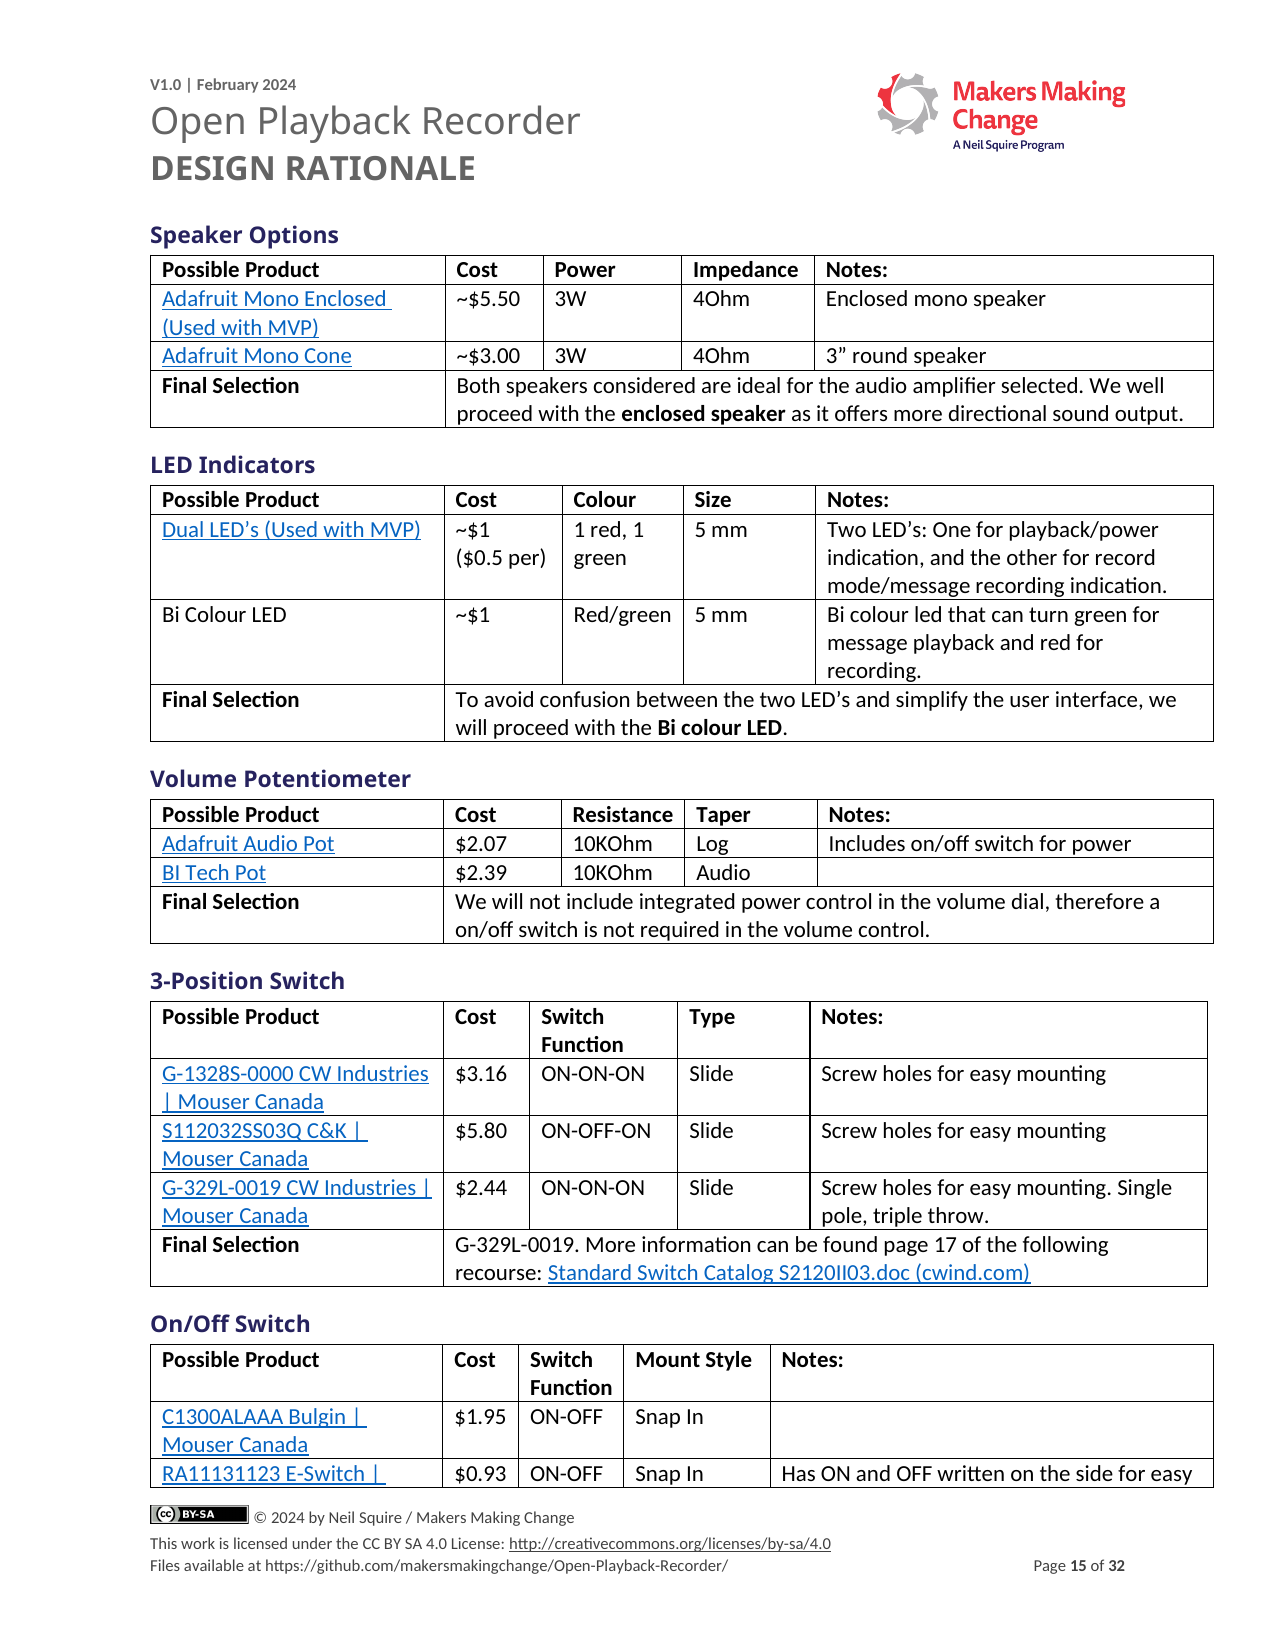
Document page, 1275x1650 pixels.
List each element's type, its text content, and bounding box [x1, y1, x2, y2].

table_cell Snap In [624, 1402, 770, 1458]
subtitle LED Indicators [150, 449, 1125, 480]
table_cell ON-ON-ON [530, 1059, 677, 1115]
table_cell 10KOhm [562, 858, 684, 886]
table_cell 1 red, 1 green [563, 515, 683, 599]
table_cell 3” round speaker [815, 342, 1213, 370]
table_header Switch Function [519, 1345, 623, 1401]
table_cell Two LED’s: One for playback/power indication, and the other for record mode/message recording indication. [816, 515, 1213, 599]
table_cell 5 mm [684, 600, 815, 684]
table_cell $3.16 [444, 1059, 529, 1115]
table_cell C1300ALAAA Bulgin | Mouser Canada [151, 1402, 442, 1458]
table_header Possible Product [151, 486, 444, 514]
table_cell ON-OFF [519, 1402, 623, 1458]
table_header Mount Style [624, 1345, 770, 1401]
table_cell Has ON and OFF written on the side for easy use. [771, 1459, 1213, 1487]
table_cell ~$1 ($0.5 per) [445, 515, 562, 599]
table_header Notes: [815, 256, 1213, 283]
table_cell Final Selection [151, 1230, 443, 1286]
subtitle Volume Potentiometer [150, 763, 1125, 794]
table_header Cost [446, 256, 543, 283]
picture [150, 1505, 249, 1524]
table_header Possible Product [151, 800, 443, 828]
table_cell [771, 1402, 1213, 1458]
table_header Notes: [816, 486, 1213, 514]
table_cell 3W [544, 342, 681, 370]
table_header Cost [444, 800, 561, 828]
table_cell $1.95 [443, 1402, 518, 1458]
table_cell Screw holes for easy mounting [811, 1059, 1207, 1115]
table_cell Adafruit Audio Pot [151, 829, 443, 857]
subtitle 3-Position Switch [150, 965, 1125, 996]
table_header Switch Function [530, 1002, 677, 1058]
table_cell Slide [678, 1173, 809, 1229]
table_header Cost [444, 1002, 529, 1058]
table_header Possible Product [151, 1002, 443, 1058]
table_cell Snap In [624, 1459, 770, 1487]
table_header Impedance [682, 256, 814, 283]
picture [877, 73, 1125, 152]
table_cell [818, 858, 1213, 886]
table_cell Slide [678, 1116, 809, 1172]
table_header Notes: [818, 800, 1213, 828]
table_header Taper [685, 800, 817, 828]
table_cell Red/green [563, 600, 683, 684]
table_header Notes: [811, 1002, 1207, 1058]
subtitle On/Off Switch [150, 1308, 1125, 1339]
table_header Possible Product [151, 1345, 442, 1401]
table_cell 5 mm [684, 515, 815, 599]
table_header Resistance [562, 800, 684, 828]
table_cell Final Selection [151, 887, 443, 943]
table_cell Final Selection [151, 685, 444, 741]
table_cell Enclosed mono speaker [815, 285, 1213, 341]
table_cell $5.80 [444, 1116, 529, 1172]
subtitle Speaker Options [150, 218, 1125, 250]
table_cell ON-OFF-ON [530, 1116, 677, 1172]
table_header Cost [445, 486, 562, 514]
table_cell $2.07 [444, 829, 561, 857]
table_header Size [684, 486, 815, 514]
table_cell BI Tech Pot [151, 858, 443, 886]
table_cell Bi Colour LED [151, 600, 444, 684]
table_cell 3W [544, 285, 681, 341]
table_cell Audio [685, 858, 817, 886]
table_header Notes: [771, 1345, 1213, 1401]
table_cell Includes on/off switch for power [818, 829, 1213, 857]
table_cell 4Ohm [682, 285, 814, 341]
table_cell Bi colour led that can turn green for message playback and red for recording. [816, 600, 1213, 684]
table_cell Both speakers considered are ideal for the audio amplifier selected. We well proceed with the enclosed speaker as it offers more directional sound output. [446, 371, 1213, 427]
table_cell ON-OFF [519, 1459, 623, 1487]
table_header Possible Product [151, 256, 445, 283]
table_cell We will not include integrated power control in the volume dial, therefore a on/off switch is not required in the volume control. [444, 887, 1213, 943]
table_cell ~$3.00 [446, 342, 543, 370]
table_cell RA11131123 E-Switch | Mouser Canada [151, 1459, 442, 1487]
table_cell Screw holes for easy mounting. Single pole, triple throw. [811, 1173, 1207, 1229]
table_cell Slide [678, 1059, 809, 1115]
table_header Cost [443, 1345, 518, 1401]
table_cell ON-ON-ON [530, 1173, 677, 1229]
table_cell ~$5.50 [446, 285, 543, 341]
table_cell G-329L-0019. More information can be found page 17 of the following recourse: Standard Switch Catalog S2120II03.doc (cwind.com) [444, 1230, 1207, 1286]
table_cell 10KOhm [562, 829, 684, 857]
table_header Power [544, 256, 681, 283]
table_cell G-1328S-0000 CW Industries | Mouser Canada [151, 1059, 443, 1115]
table_cell To avoid confusion between the two LED’s and simplify the user interface, we will proceed with the Bi colour LED. [445, 685, 1213, 741]
table_cell 4Ohm [682, 342, 814, 370]
table_cell Final Selection [151, 371, 445, 427]
table_cell $2.44 [444, 1173, 529, 1229]
table_header Type [678, 1002, 809, 1058]
table_cell Adafruit Mono Enclosed (Used with MVP) [151, 285, 445, 341]
table_cell $2.39 [444, 858, 561, 886]
table_cell Dual LED’s (Used with MVP) [151, 515, 444, 599]
table_cell G-329L-0019 CW Industries | Mouser Canada [151, 1173, 443, 1229]
table_cell S112032SS03Q C&K | Mouser Canada [151, 1116, 443, 1172]
table_cell Log [685, 829, 817, 857]
table_header Colour [563, 486, 683, 514]
table_cell Screw holes for easy mounting [811, 1116, 1207, 1172]
table_cell Adafruit Mono Cone [151, 342, 445, 370]
table_cell ~$1 [445, 600, 562, 684]
table_cell $0.93 [443, 1459, 518, 1487]
